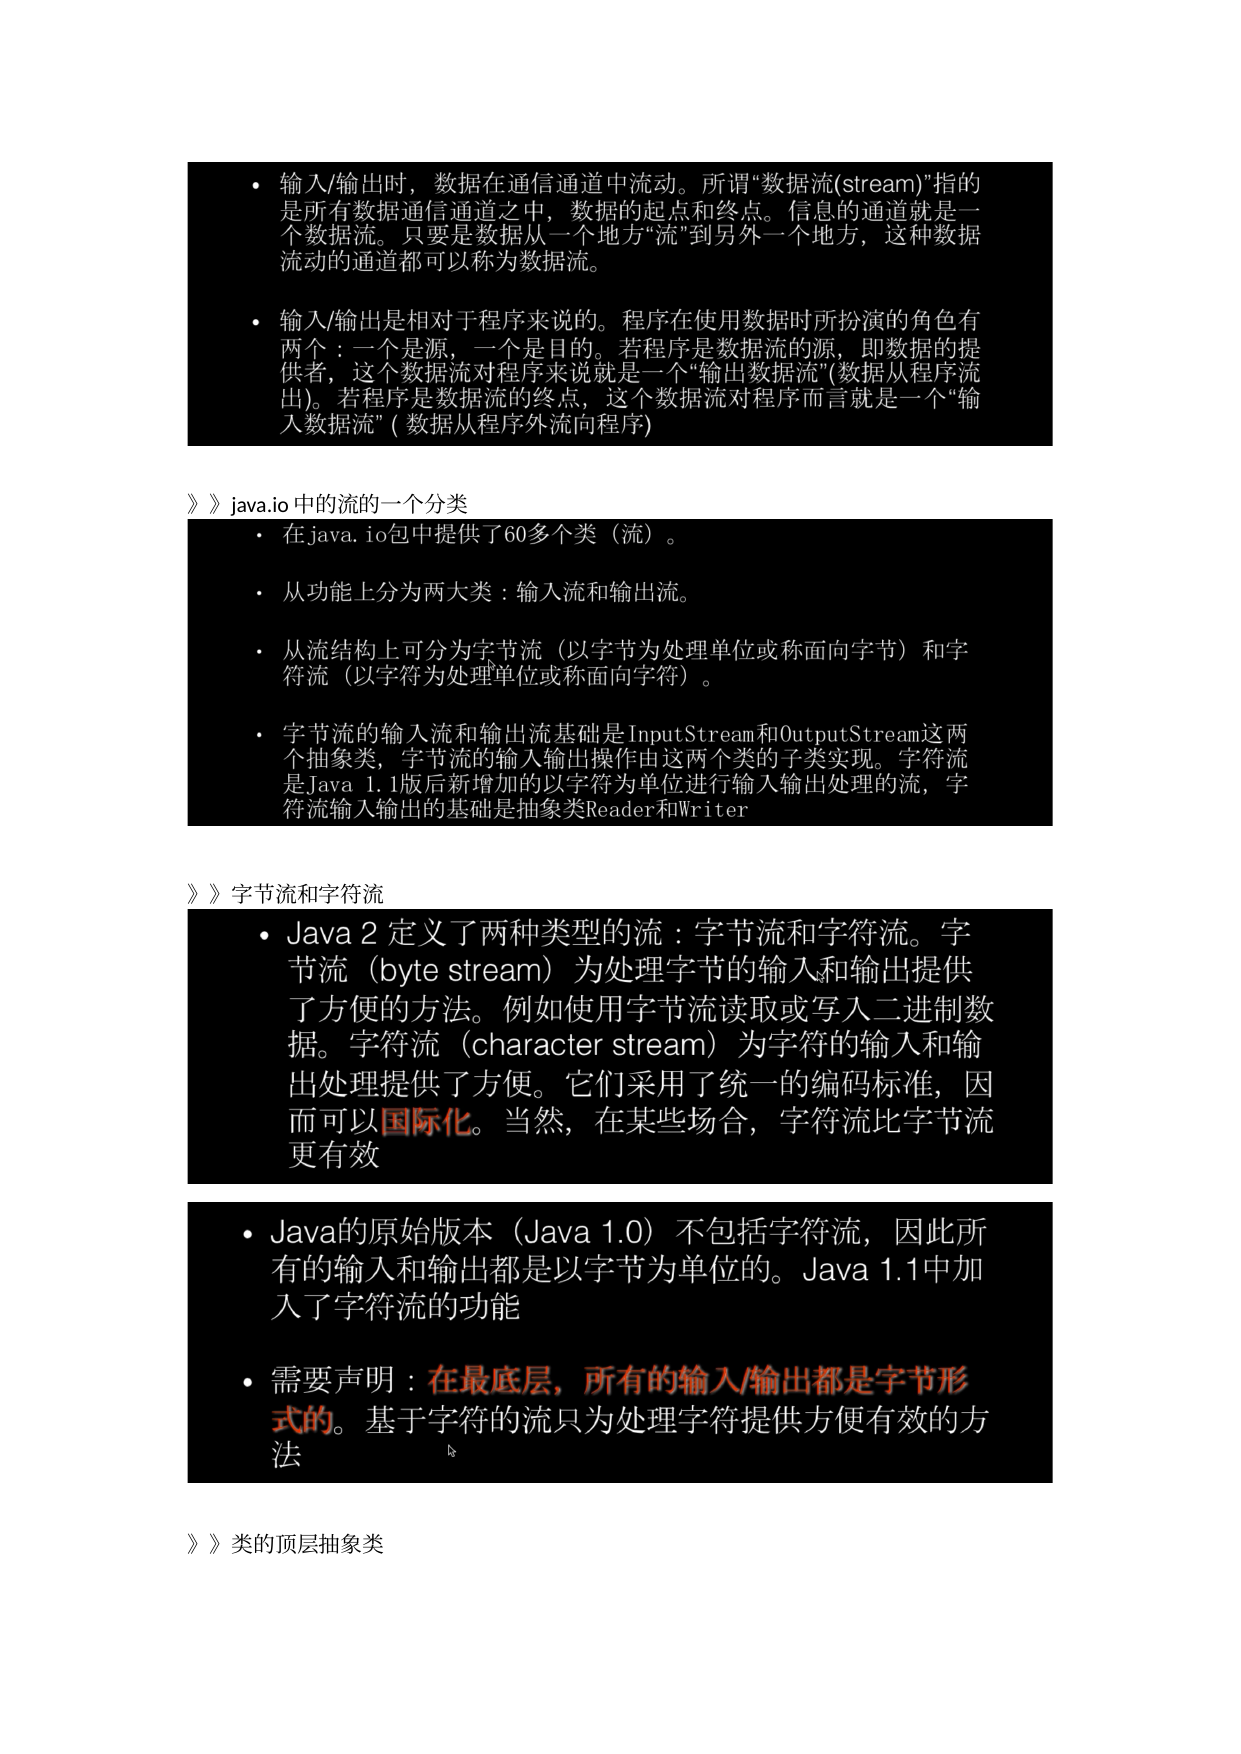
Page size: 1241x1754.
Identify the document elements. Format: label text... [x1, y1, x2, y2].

text 》》字节流和字符流 [187, 877, 1053, 909]
picture [187, 1202, 1053, 1483]
picture [187, 162, 1053, 446]
text 》》类的顶层抽象类 [187, 1527, 1053, 1559]
picture [187, 909, 1053, 1184]
text 》》java.io中的流的一个分类 [187, 487, 1053, 519]
picture [187, 519, 1053, 826]
